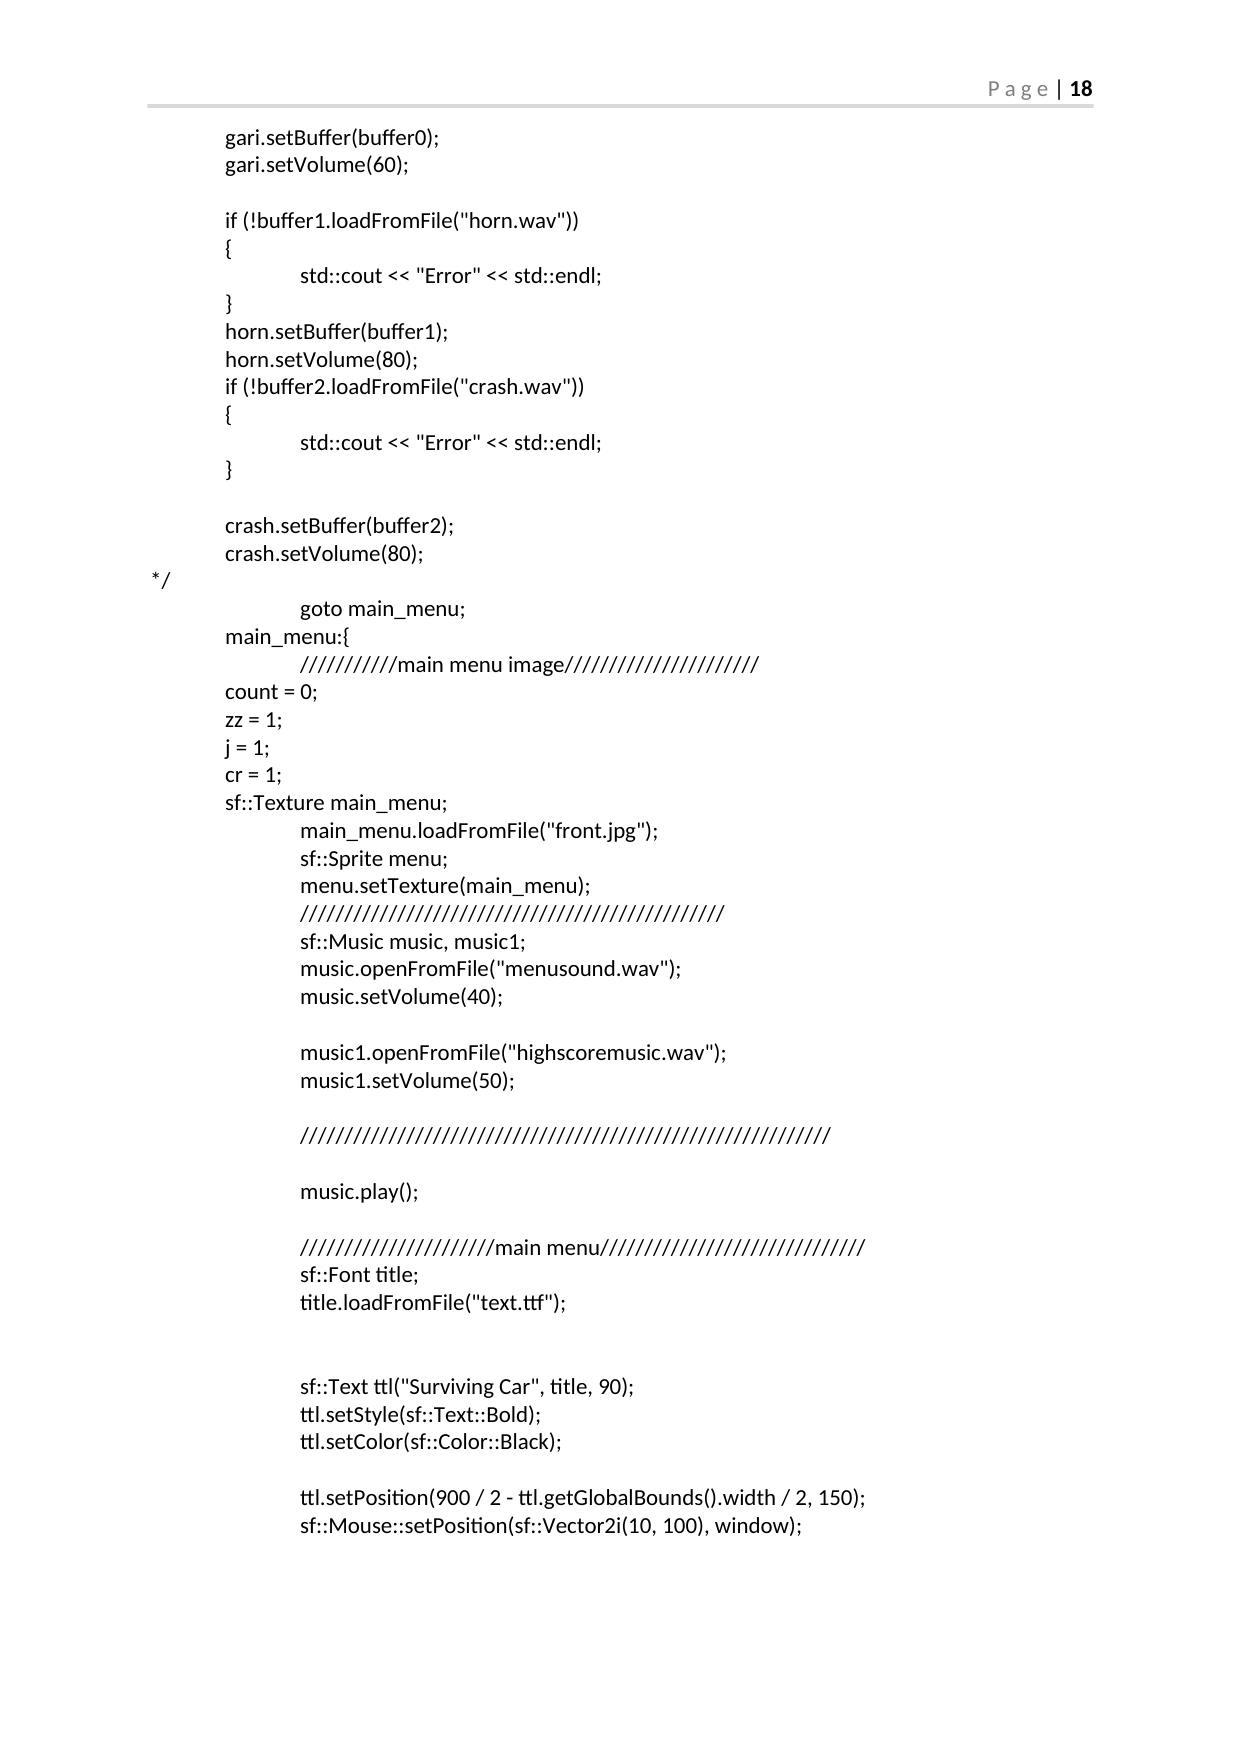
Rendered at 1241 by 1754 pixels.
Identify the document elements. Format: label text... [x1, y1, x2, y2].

picture [147, 104, 1094, 108]
text title.loadFromFile("text.ttf"); [150, 1288, 1092, 1316]
text ///////////main menu image////////////////////// [150, 650, 1092, 678]
text std::cout << "Error" << std::endl; [150, 262, 1092, 289]
text std::cout << "Error" << std::endl; [150, 428, 1092, 456]
text crash.setBuffer(buffer2); [150, 511, 1092, 539]
text sf::Texture main_menu; [150, 788, 1092, 816]
text j = 1; [150, 733, 1092, 761]
text music.setVolume(40); [150, 982, 1092, 1010]
text sf::Sprite menu; [150, 844, 1092, 872]
text gari.setBuffer(buffer0); [150, 123, 1092, 151]
text zz = 1; [150, 705, 1092, 733]
text count = 0; [150, 678, 1092, 705]
text sf::Text ttl("Surviving Car", title, 90); [150, 1372, 1092, 1400]
text } [150, 456, 1092, 483]
text ttl.setPosition(900 / 2 - ttl.getGlobalBounds().width / 2, 150); [150, 1483, 1092, 1511]
text P a g e | 18 [150, 74, 1092, 102]
text menu.setTexture(main_menu); [150, 872, 1092, 899]
text horn.setVolume(80); [150, 345, 1092, 373]
text if (!buffer1.loadFromFile("horn.wav")) [150, 206, 1092, 234]
text ttl.setStyle(sf::Text::Bold); [150, 1400, 1092, 1428]
text } [150, 289, 1092, 317]
text //////////////////////main menu////////////////////////////// [150, 1233, 1092, 1261]
text gari.setVolume(60); [150, 151, 1092, 178]
text sf::Music music, music1; [150, 927, 1092, 955]
text cr = 1; [150, 761, 1092, 788]
text if (!buffer2.loadFromFile("crash.wav")) [150, 373, 1092, 400]
text sf::Mouse::setPosition(sf::Vector2i(10, 100), window); [150, 1511, 1092, 1539]
text ttl.setColor(sf::Color::Black); [150, 1428, 1092, 1455]
text { [150, 234, 1092, 262]
text { [150, 400, 1092, 428]
text music1.openFromFile("highscoremusic.wav"); [150, 1038, 1092, 1066]
text music.play(); [150, 1177, 1092, 1205]
text sf::Font title; [150, 1261, 1092, 1288]
text //////////////////////////////////////////////// [150, 899, 1092, 927]
text main_menu:{ [150, 622, 1092, 650]
text crash.setVolume(80); [150, 539, 1092, 567]
text music.openFromFile("menusound.wav"); [150, 955, 1092, 982]
text goto main_menu; [150, 594, 1092, 622]
text horn.setBuffer(buffer1); [150, 317, 1092, 345]
text music1.setVolume(50); [150, 1066, 1092, 1094]
text //////////////////////////////////////////////////////////// [150, 1122, 1092, 1149]
text */ [150, 567, 1092, 594]
text main_menu.loadFromFile("front.jpg"); [150, 816, 1092, 844]
